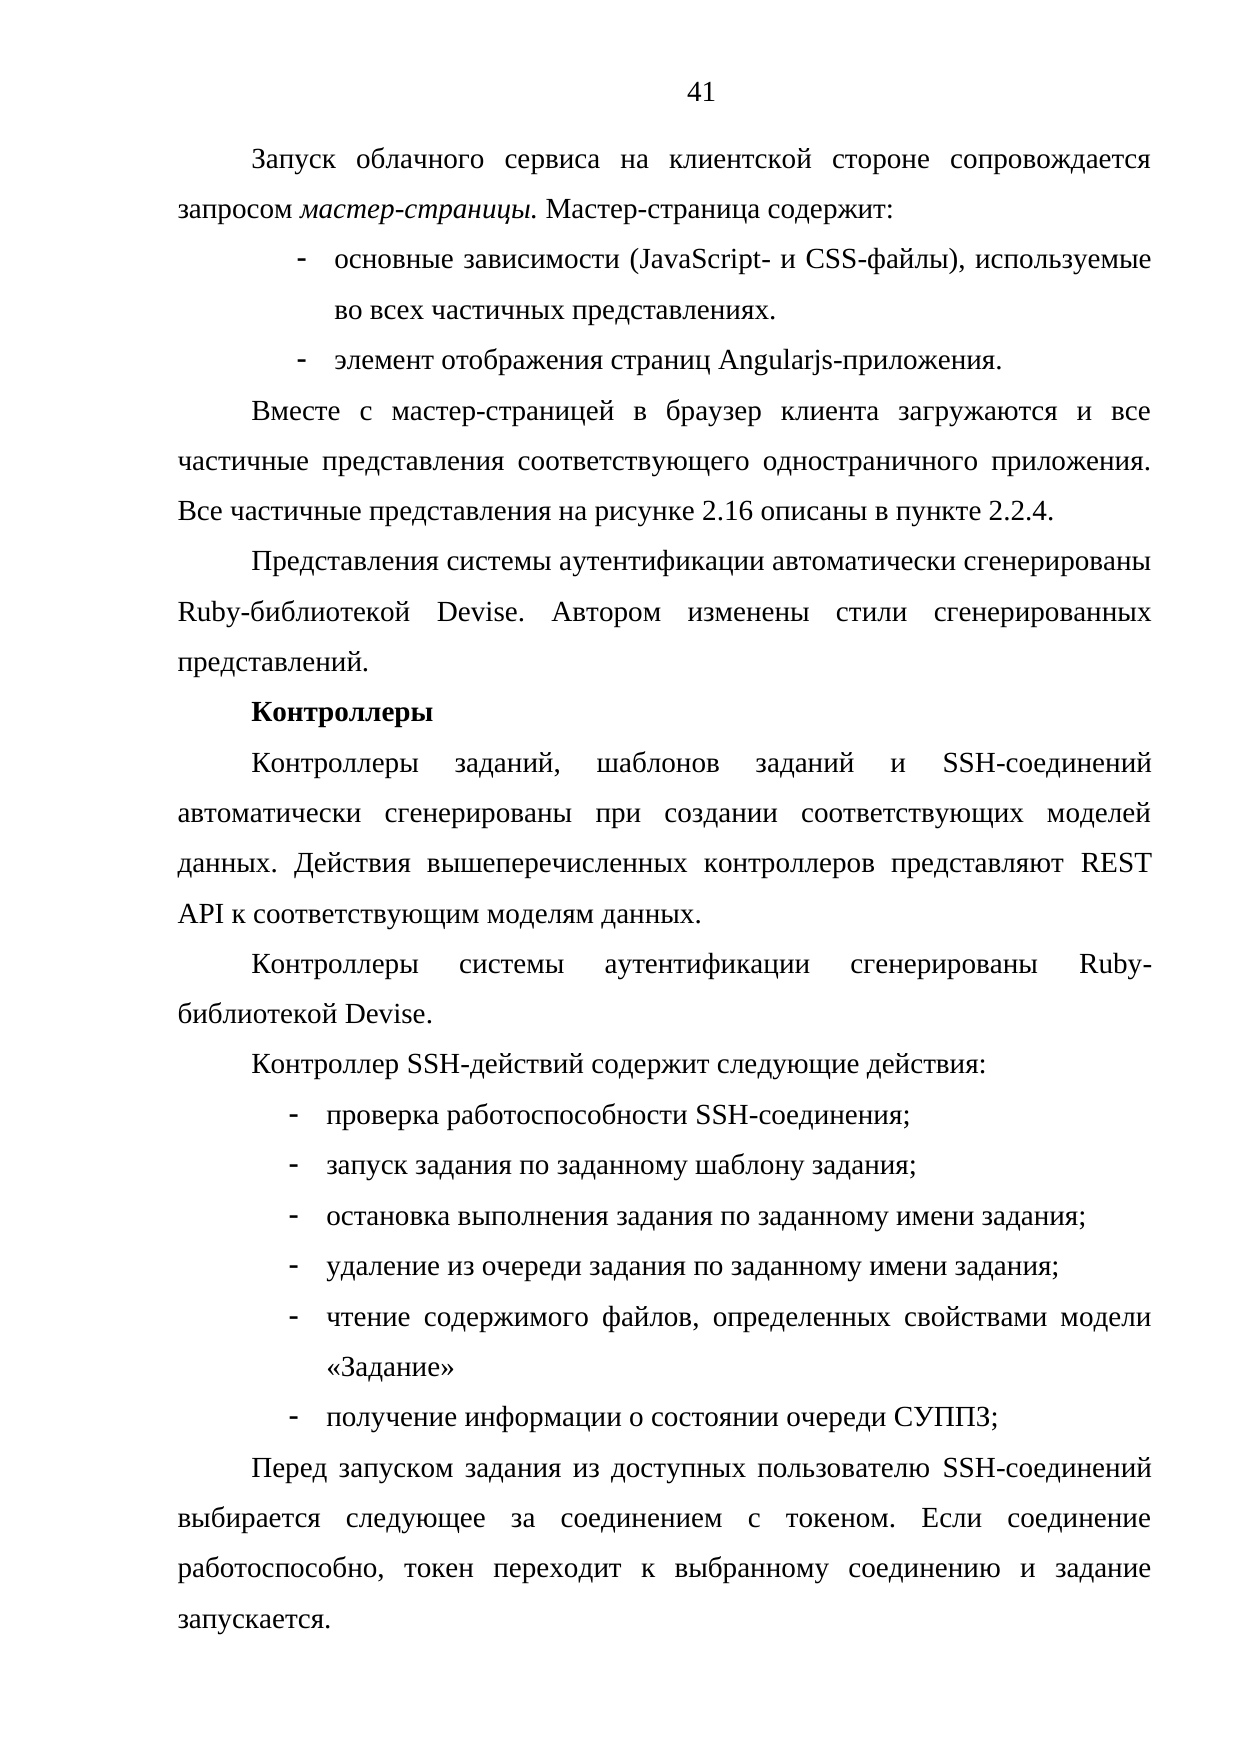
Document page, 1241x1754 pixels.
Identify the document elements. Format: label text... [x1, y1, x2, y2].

text Перед запуском задания из доступных пользователю SSH-соединений выбирается следующее за соединением с токеном. Если соединение работоспособно, токен переходит к выбранному соединению и задание запускается. [177, 1450, 1152, 1634]
list основные зависимости (JavaScript- и CSS-файлы), используемые во всех частичных представлениях. [297, 241, 1152, 325]
list удаление из очереди задания по заданному имени задания; [288, 1248, 1152, 1282]
list чтение содержимого файлов, определенных свойствами модели «Задание» [288, 1299, 1152, 1383]
text Контроллеры [177, 694, 1152, 728]
list проверка работоспособности SSH-соединения; [288, 1097, 1152, 1131]
text Контроллеры заданий, шаблонов заданий и SSH-соединений автоматически сгенерированы при создании соответствующих моделей данных. Действия вышеперечисленных контроллеров представляют REST API к соответствующим моделям данных. [177, 745, 1152, 929]
text Представления системы аутентификации автоматически сгенерированы Ruby-библиотекой Devise. Автором изменены стили сгенерированных представлений. [177, 543, 1152, 678]
list получение информации о состоянии очереди СУППЗ; [288, 1399, 1152, 1433]
list элемент отображения страниц Angularjs-приложения. [297, 342, 1152, 376]
text Контроллер SSH-действий содержит следующие действия: [177, 1047, 1152, 1080]
list запуск задания по заданному шаблону задания; [288, 1147, 1152, 1181]
list остановка выполнения задания по заданному имени задания; [288, 1198, 1152, 1231]
text Вместе с мастер-страницей в браузер клиента загружаются и все частичные представления соответствующего одностраничного приложения. Все частичные представления на рисунке 2.16 описаны в пункте 2.2.4. [177, 393, 1152, 527]
text Контроллеры системы аутентификации сгенерированы Ruby-библиотекой Devise. [177, 946, 1152, 1030]
text Запуск облачного сервиса на клиентской стороне сопровождается запросом мастер-страницы. Мастер-страница содержит: [177, 141, 1152, 225]
